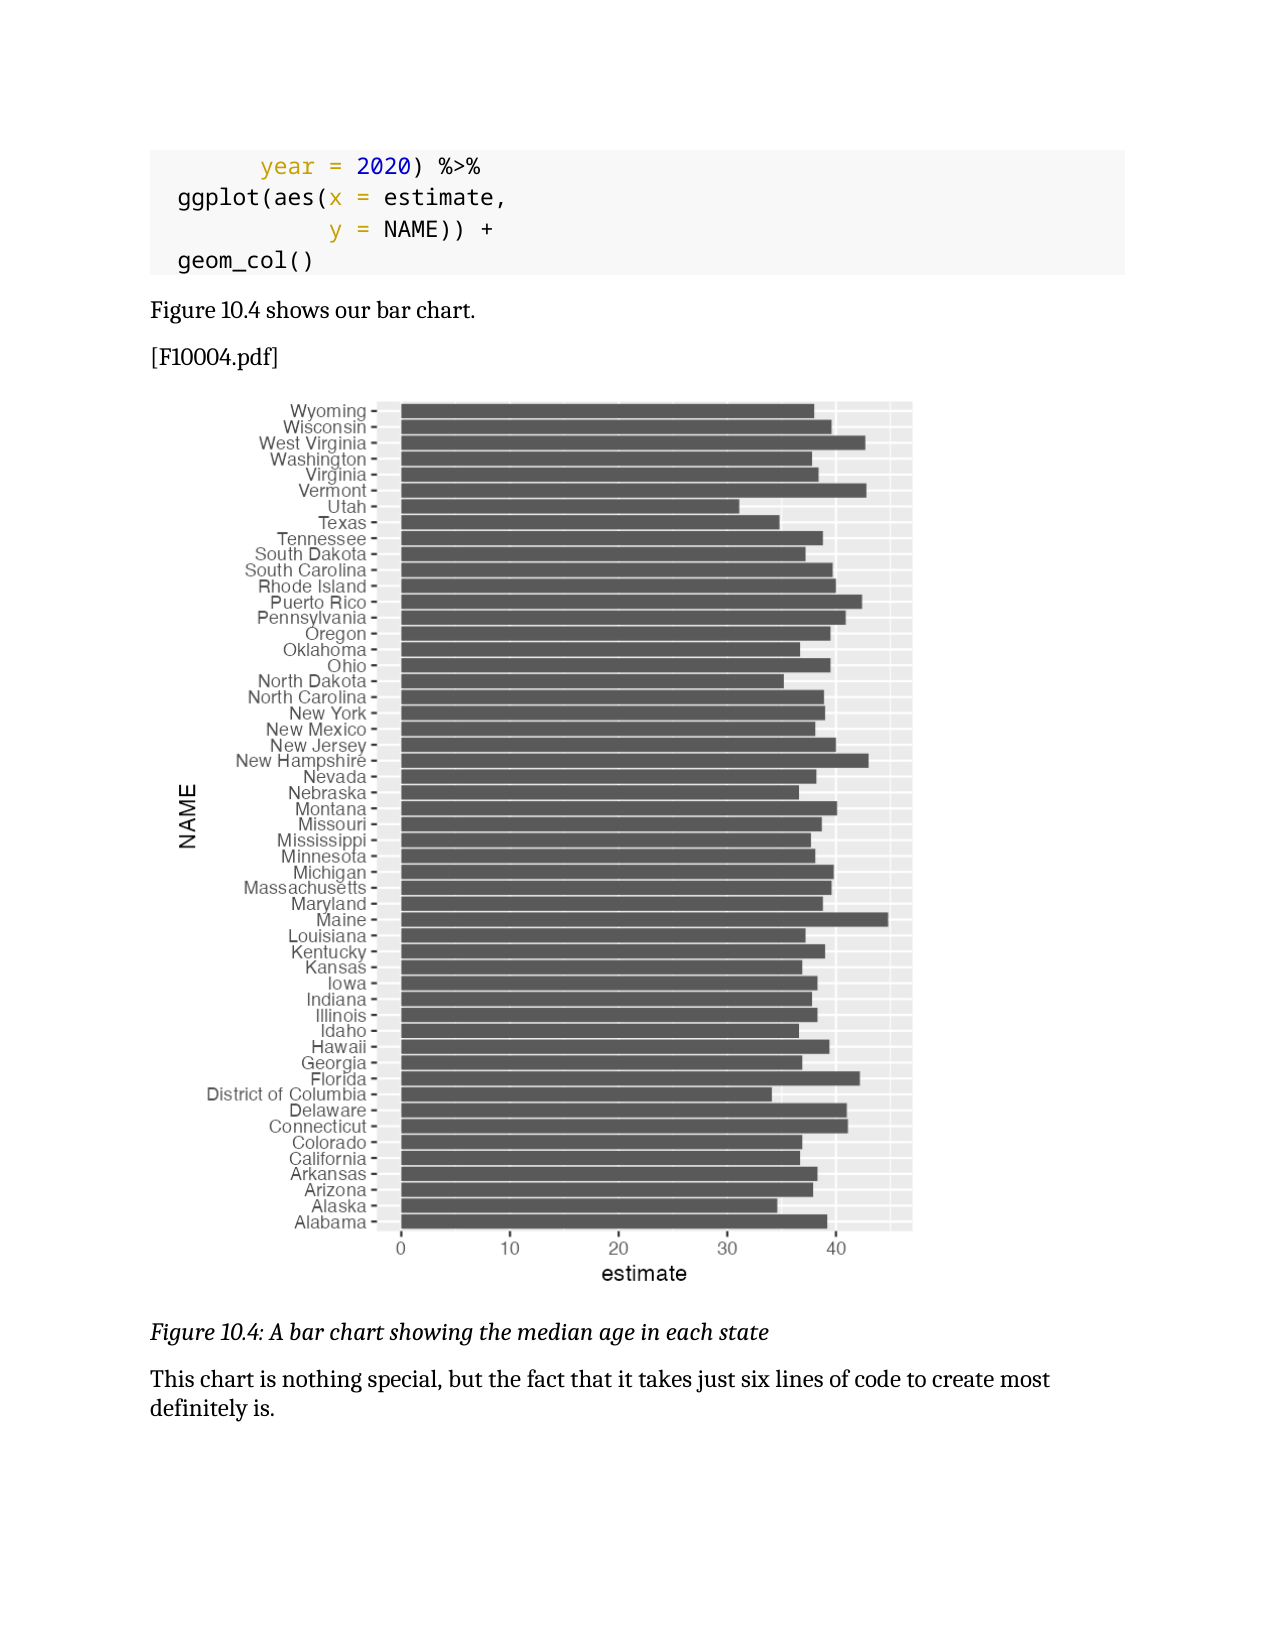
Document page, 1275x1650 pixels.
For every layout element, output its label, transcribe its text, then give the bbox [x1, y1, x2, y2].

picture [168, 390, 924, 1297]
text This chart is nothing special, but the fact that it takes just six lines of code to create most definitely is. [150, 1365, 1125, 1423]
text [F10004.pdf] [150, 343, 1125, 372]
text get_acs(geography = "state", variables = "B01002_001", year = 2020) %>% ggplot(aes(x = estimate, y = NAME)) + geom_col() [150, 150, 1125, 275]
text Figure 10.4: A bar chart showing the median age in each state [150, 1318, 1125, 1346]
text Figure 10.4 shows our bar chart. [150, 296, 1125, 324]
